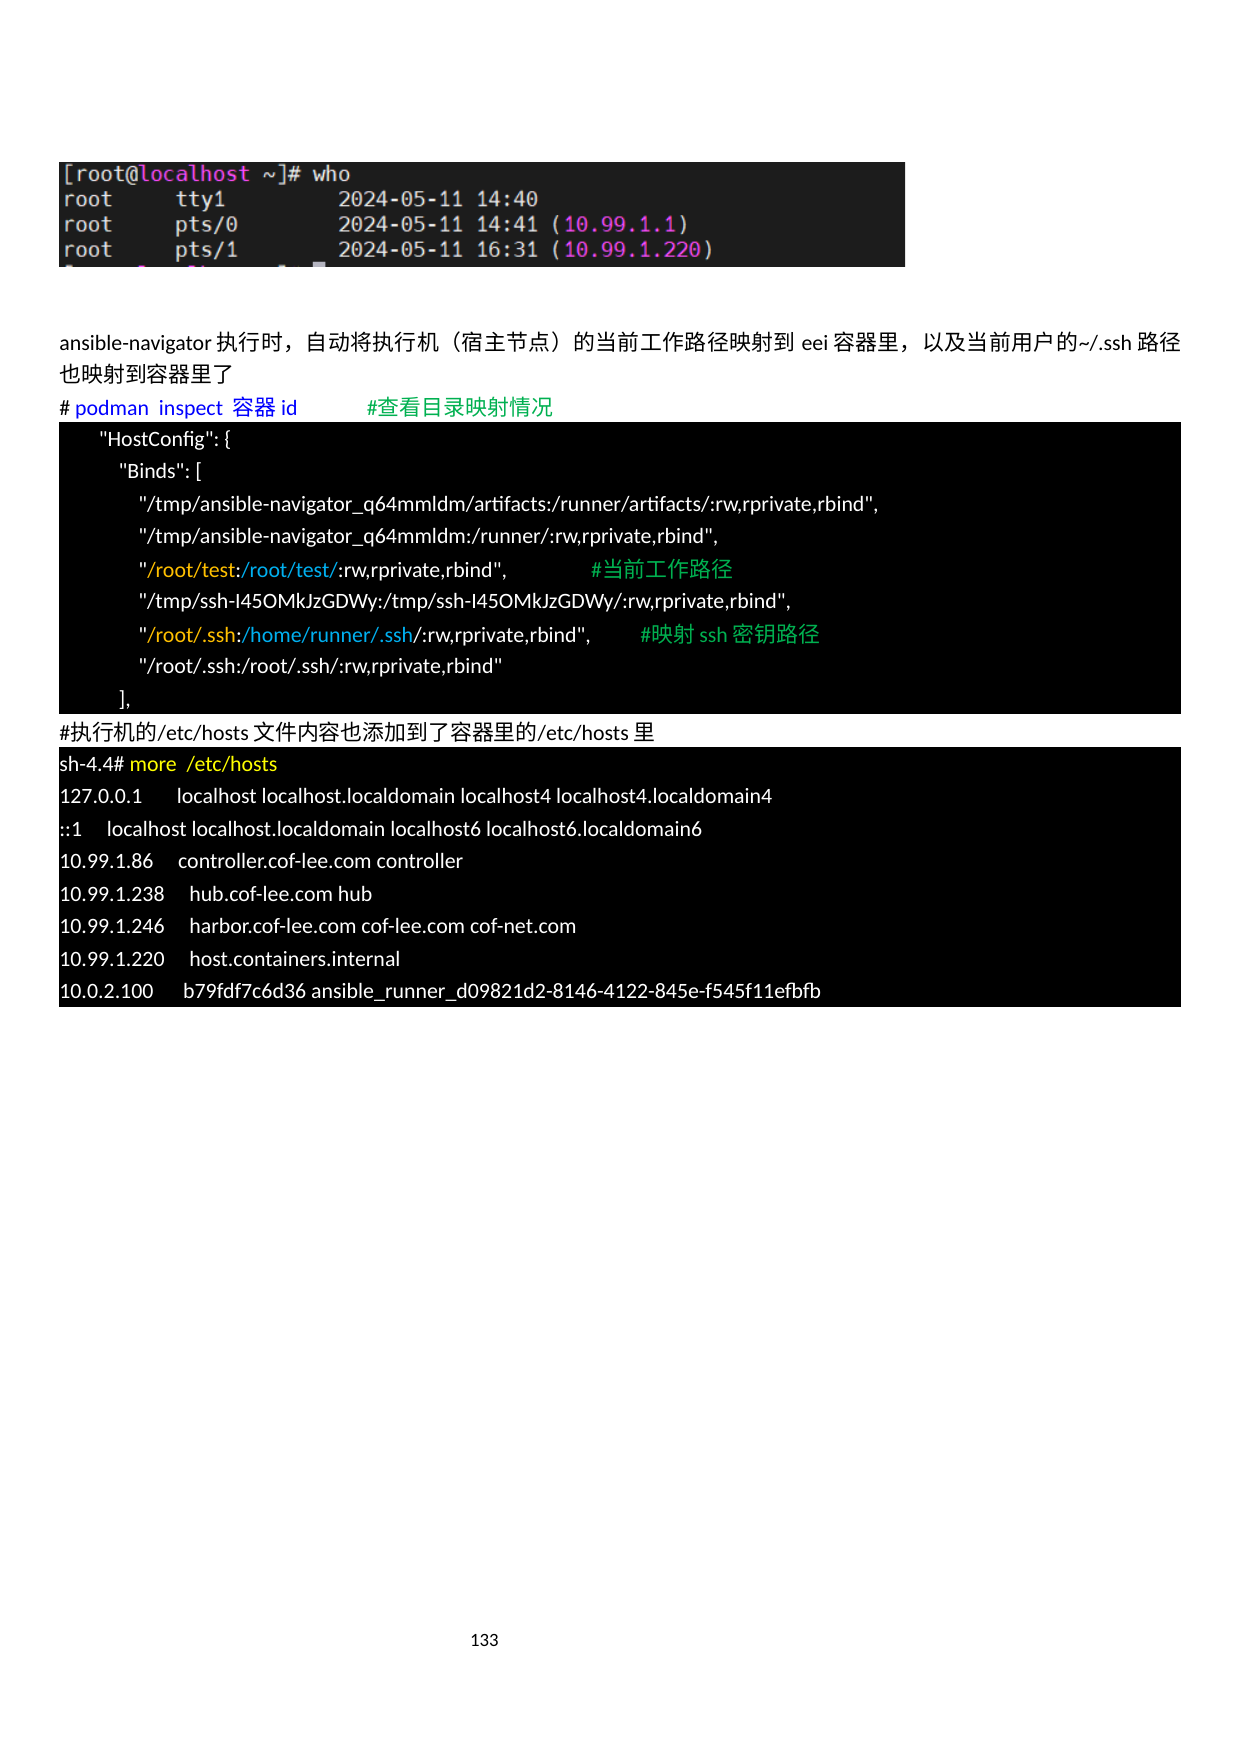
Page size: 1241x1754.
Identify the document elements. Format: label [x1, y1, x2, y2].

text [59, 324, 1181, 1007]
picture [59, 162, 906, 267]
